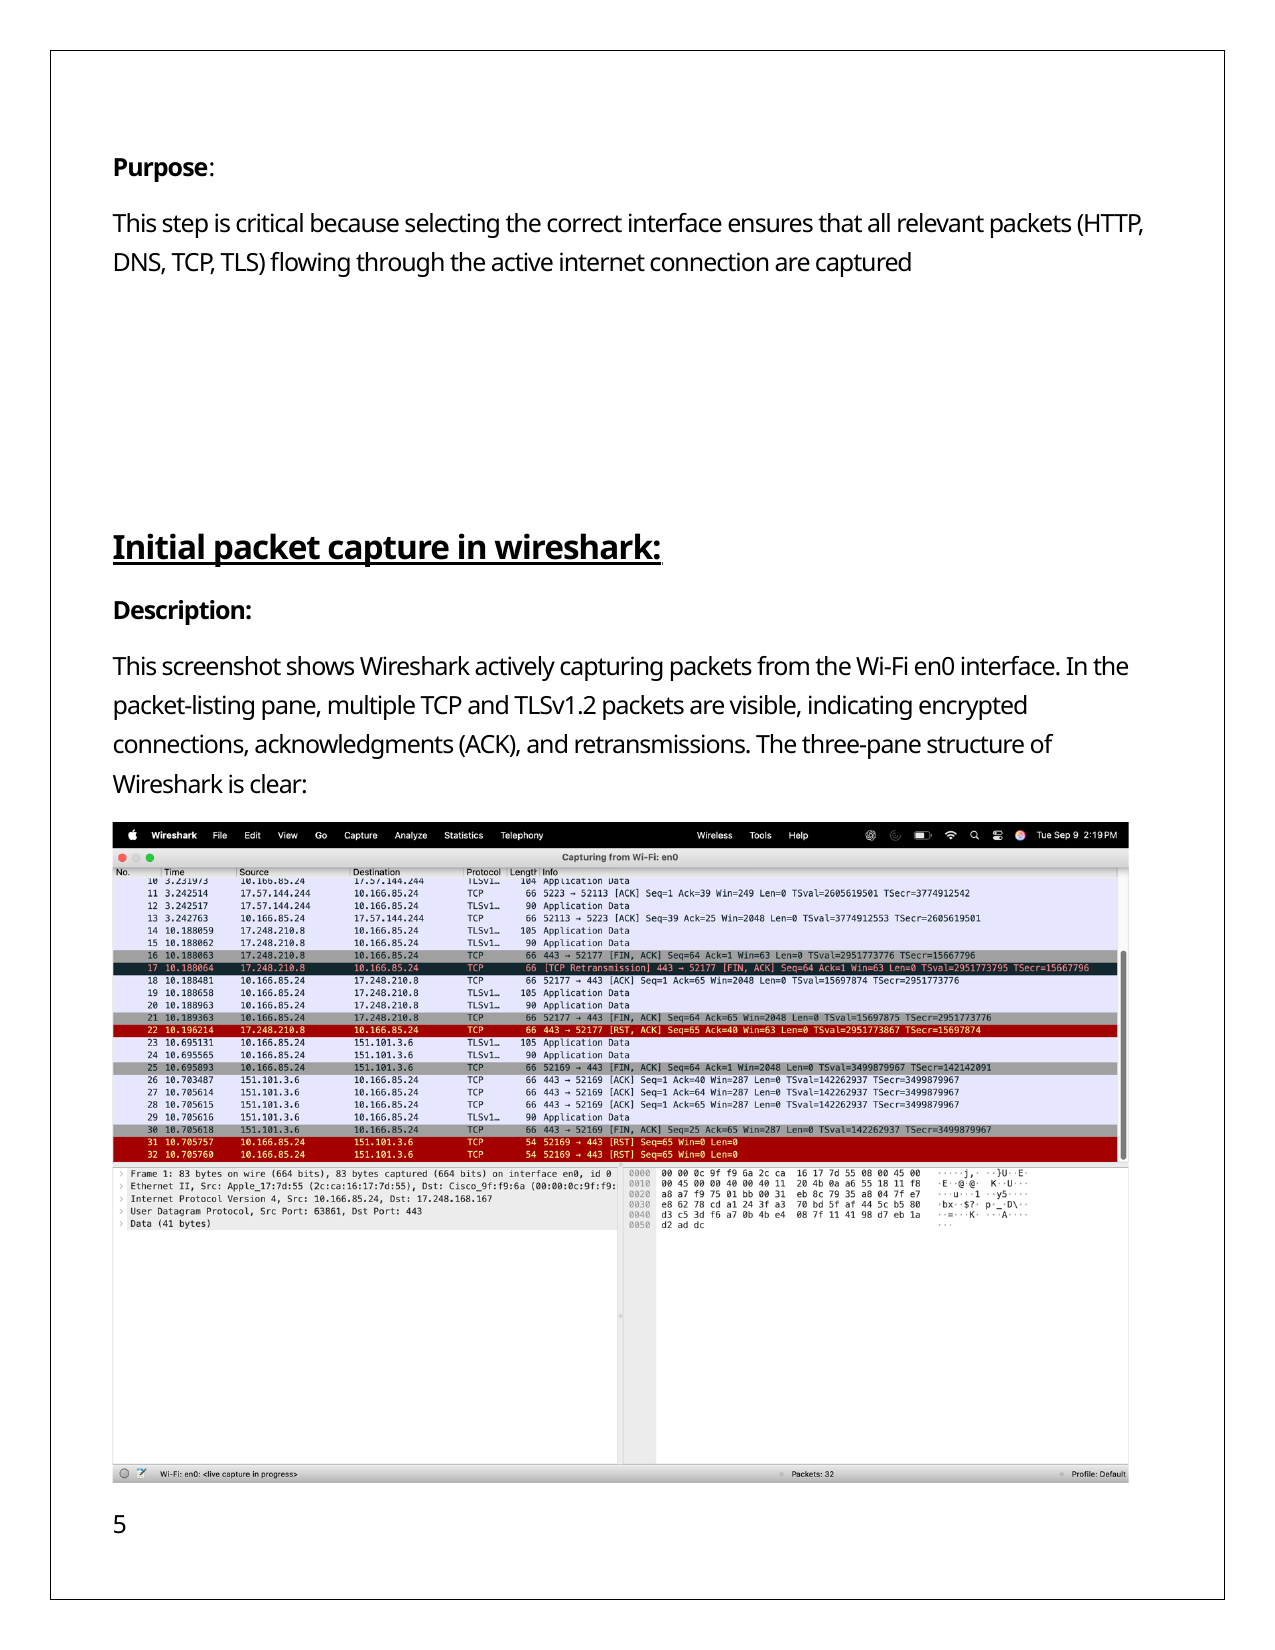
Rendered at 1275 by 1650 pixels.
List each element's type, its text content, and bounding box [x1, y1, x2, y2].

text Initial packet capture in wireshark: [112, 524, 1162, 569]
text Description: [112, 593, 1162, 627]
picture [112, 822, 1129, 1483]
text This step is critical because selecting the correct interface ensures that all relevant packets (HTTP, DNS, TCP, TLS) flowing through the active internet connection are captured [112, 206, 1162, 279]
text This screenshot shows Wireshark actively capturing packets from the Wi-Fi en0 interface. In the packet-listing pane, multiple TCP and TLSv1.2 packets are visible, indicating encrypted connections, acknowledgments (ACK), and retransmissions. The three-pane structure of Wireshark is clear: [112, 649, 1162, 800]
text Purpose: [112, 150, 1162, 184]
